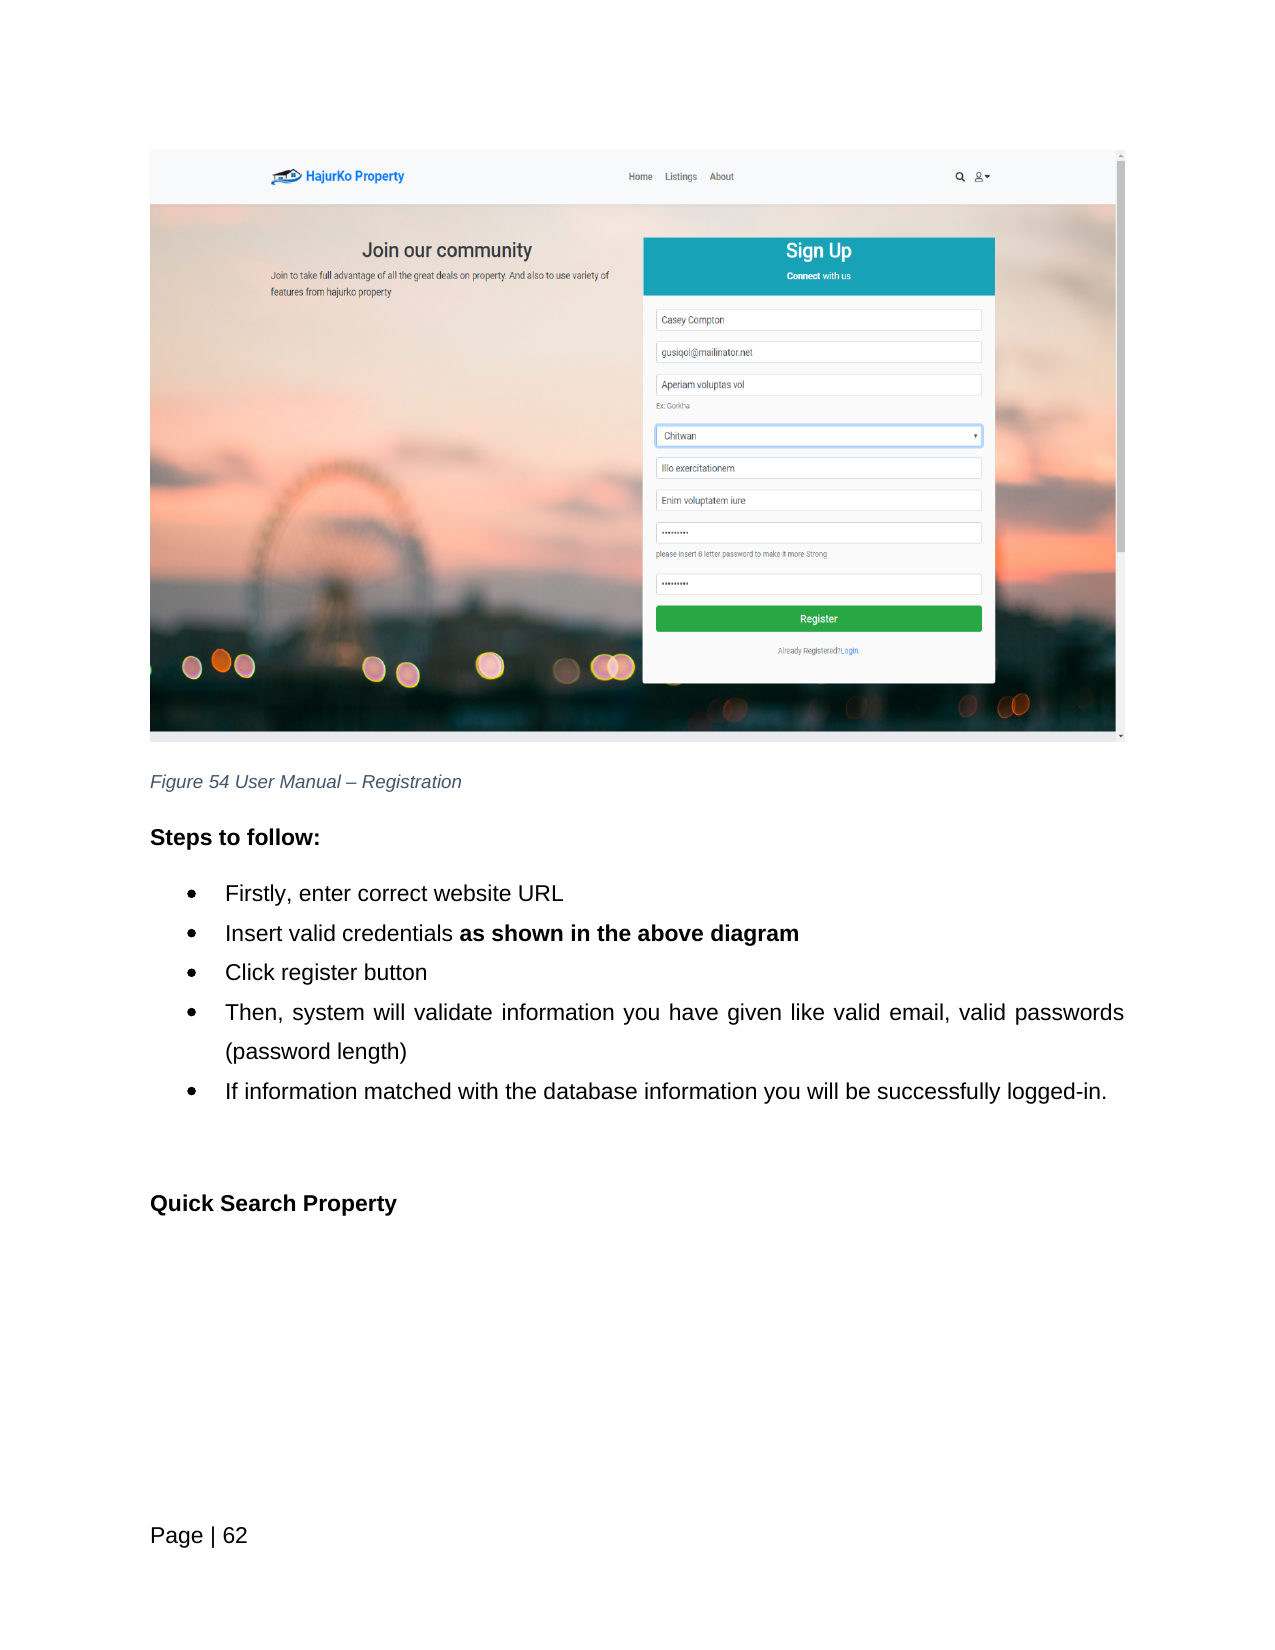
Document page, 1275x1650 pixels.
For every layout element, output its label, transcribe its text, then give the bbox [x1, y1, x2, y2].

picture [150, 150, 1125, 742]
text Quick Search Property [150, 1190, 1125, 1216]
list If information matched with the database information you will be successfully logged-in. [187, 1078, 1125, 1104]
list Firstly, enter correct website URL [187, 880, 1125, 907]
list Then, system will validate information you have given like valid email, valid passwords (password length) [187, 999, 1125, 1064]
list Click register button [187, 959, 1125, 986]
list Insert valid credentials as shown in the above diagram [187, 920, 1125, 946]
text Steps to follow: [150, 824, 1125, 851]
